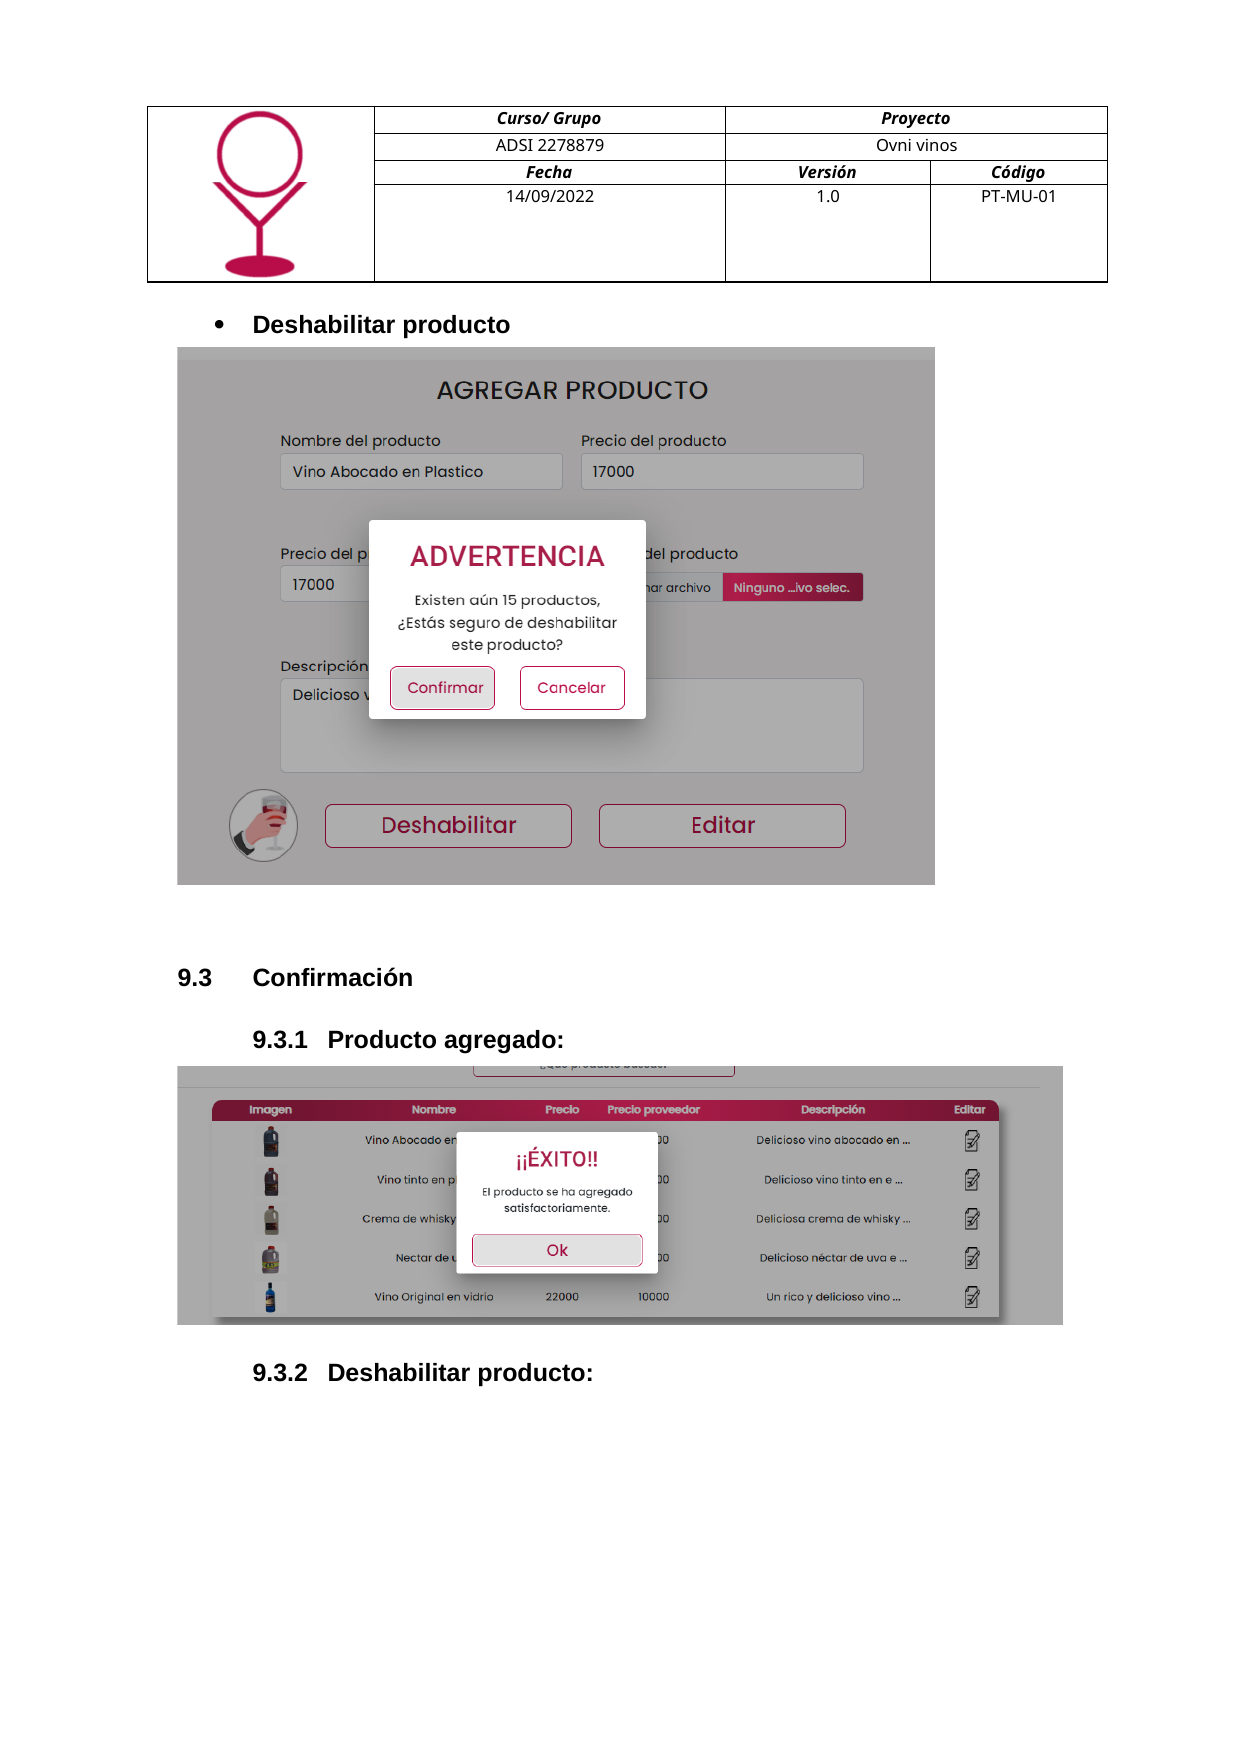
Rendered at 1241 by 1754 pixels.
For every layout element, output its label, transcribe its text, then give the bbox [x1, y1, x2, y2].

subtitle 9.3.2 Deshabilitar producto: [177, 1358, 1063, 1386]
picture [177, 347, 935, 885]
subtitle 9.3 Confirmación [177, 963, 1063, 992]
subtitle 9.3.1 Producto agregado: [177, 1025, 1063, 1054]
picture [177, 107, 344, 282]
picture [177, 1066, 1063, 1325]
subtitle Deshabilitar producto [215, 310, 1063, 339]
